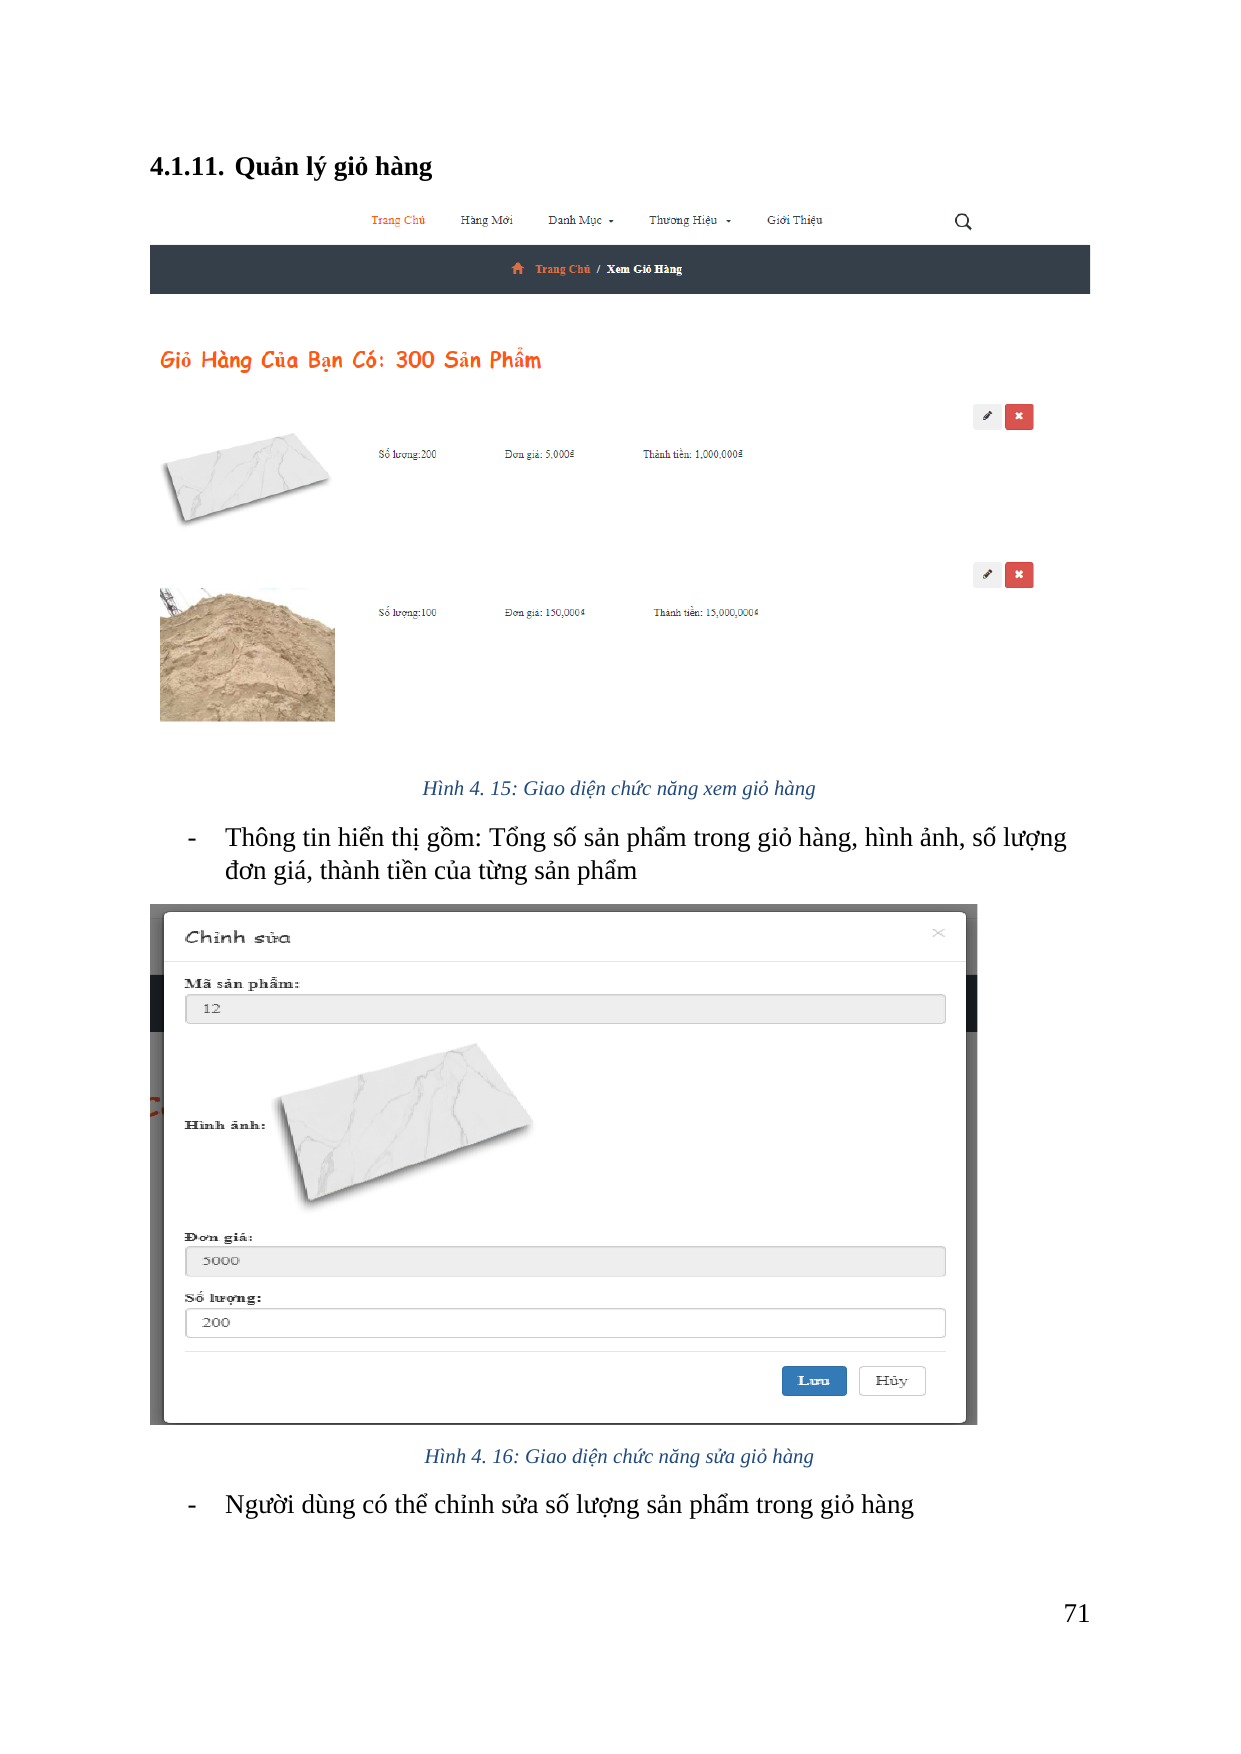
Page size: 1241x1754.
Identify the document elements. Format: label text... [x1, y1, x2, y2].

picture [150, 200, 1091, 757]
list Quản lý giỏ hàng [150, 150, 1090, 181]
picture [150, 904, 978, 1425]
list Thông tin hiển thị gồm: Tổng số sản phẩm trong giỏ hàng, hình ảnh, số lượng đơn giá, thành tiền của từng sản phẩm [187, 821, 1090, 886]
list Người dùng có thể chỉnh sửa số lượng sản phẩm trong giỏ hàng [187, 1488, 1090, 1520]
